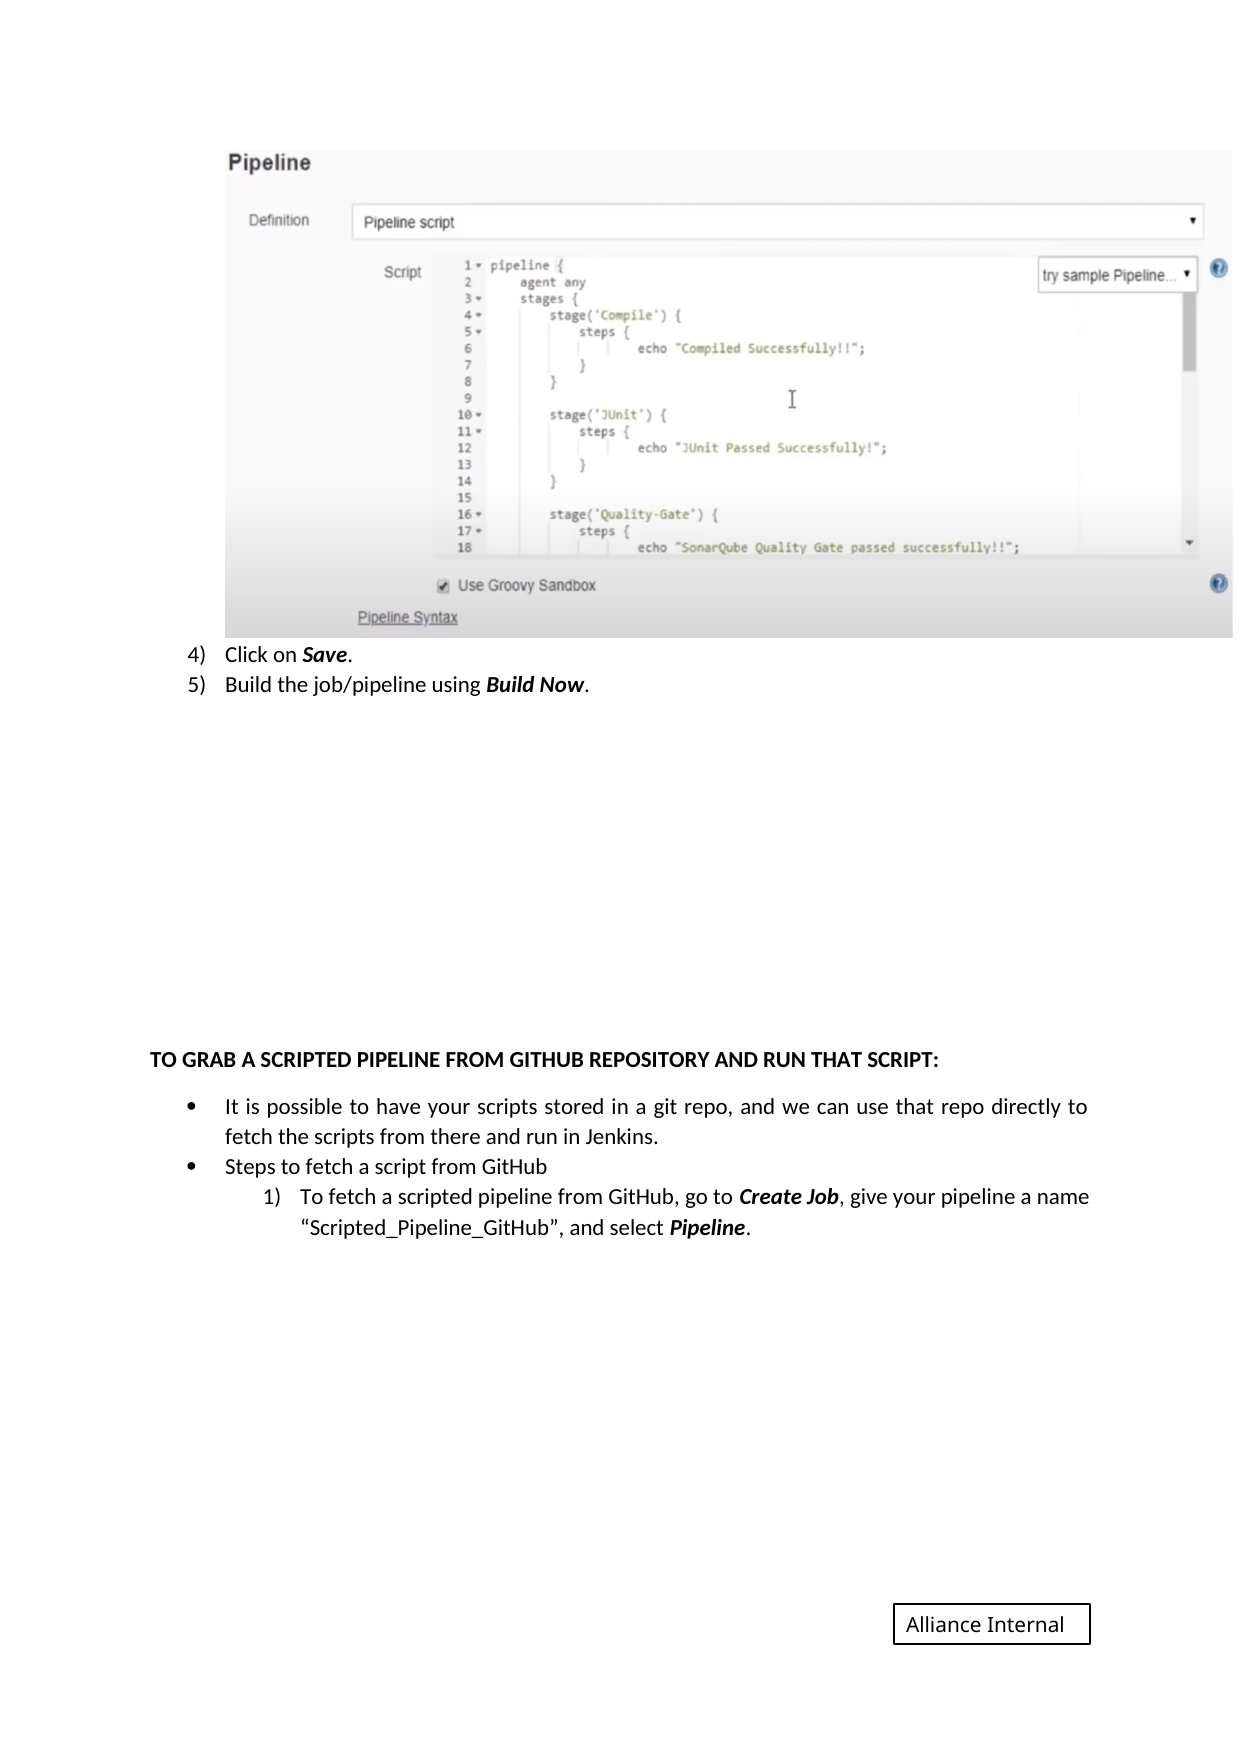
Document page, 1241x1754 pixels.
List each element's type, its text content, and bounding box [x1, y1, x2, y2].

list Steps to fetch a script from GitHub [187, 1152, 1090, 1180]
list To fetch a scripted pipeline from GitHub, go to Create Job, give your pipeline a name “Scripted_Pipeline_GitHub”, and select Pipeline. [262, 1182, 1090, 1241]
list Click on Save. [187, 640, 1090, 668]
text TO GRAB A SCRIPTED PIPELINE FROM GITHUB REPOSITORY AND RUN THAT SCRIPT: [150, 1045, 1090, 1073]
list Build the job/pipeline using Build Now. [187, 670, 1090, 698]
list It is possible to have your scripts stored in a git repo, and we can use that repo directly to fetch the scripts from there and run in Jenkins. [187, 1092, 1090, 1150]
picture [225, 150, 1233, 638]
